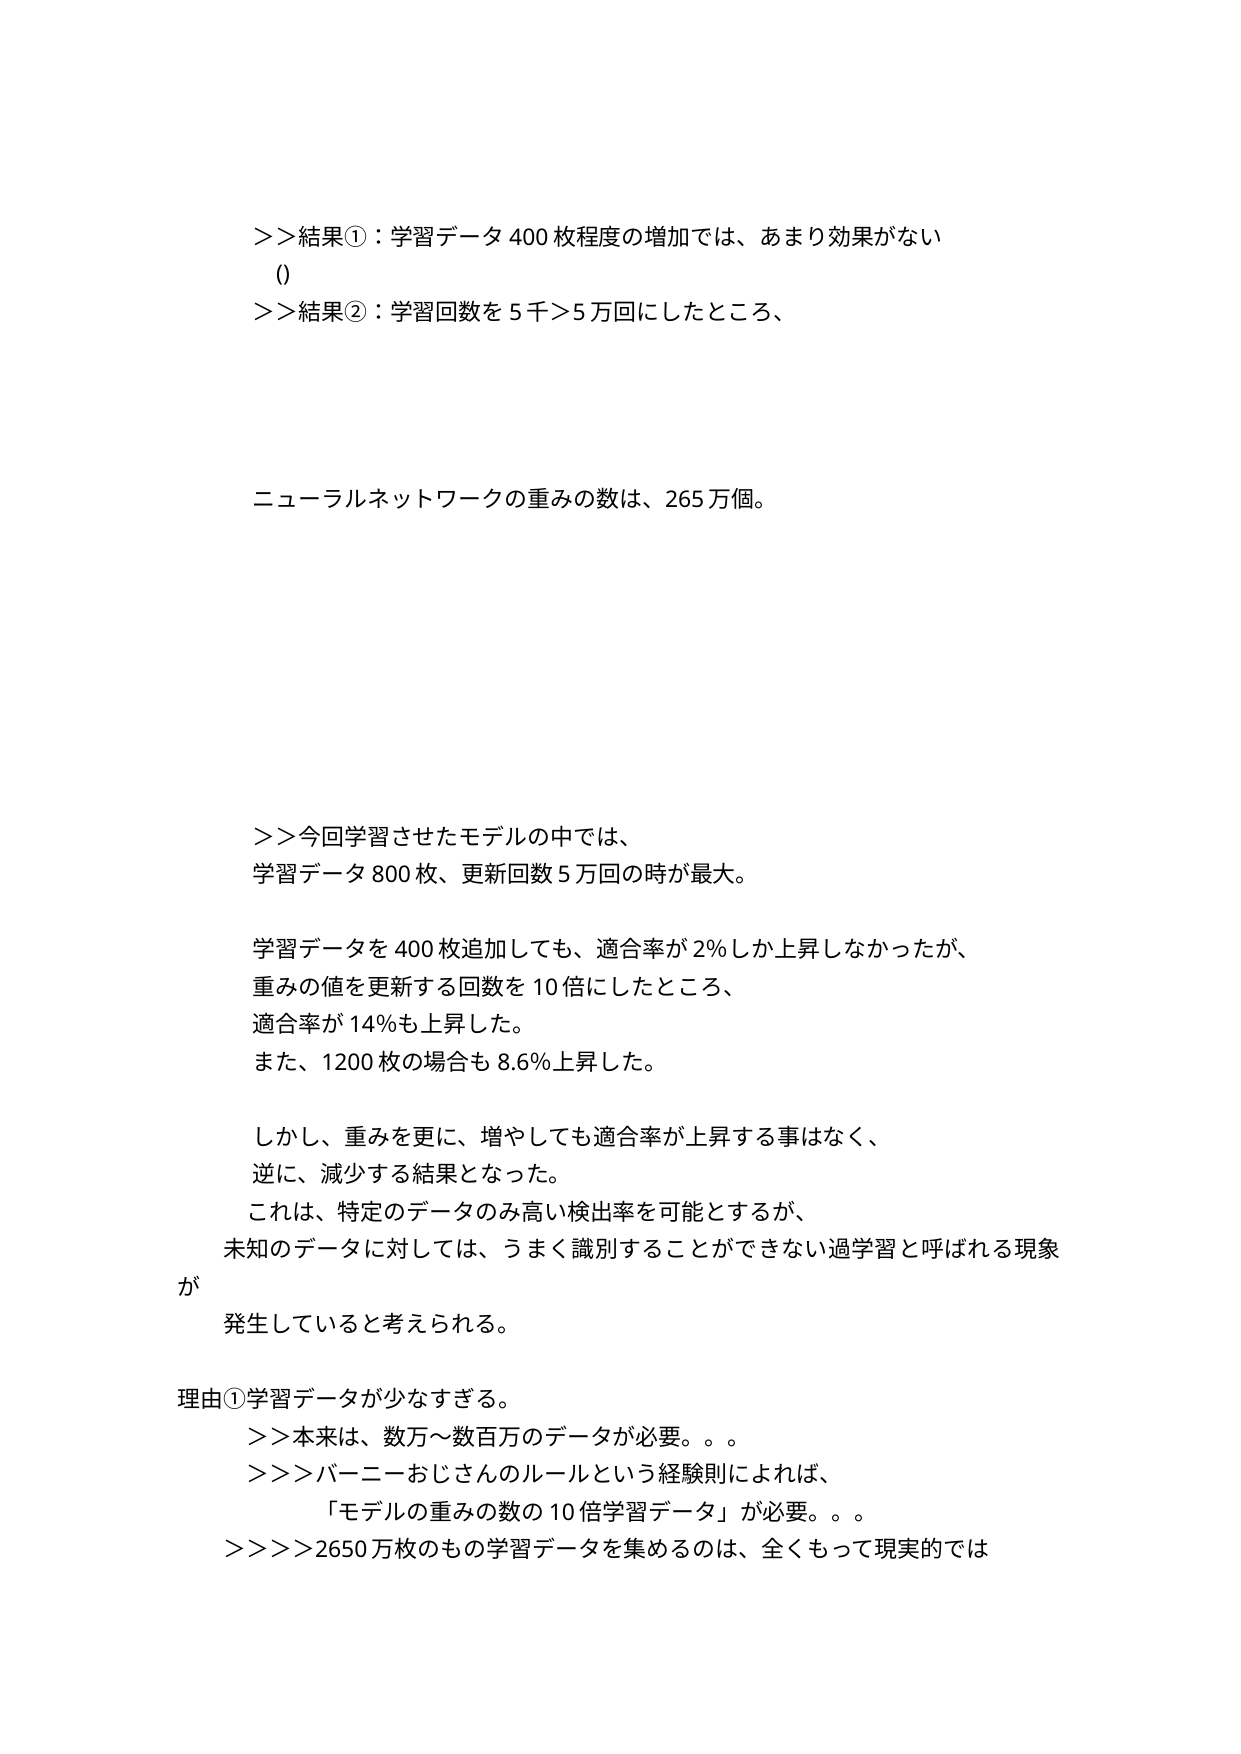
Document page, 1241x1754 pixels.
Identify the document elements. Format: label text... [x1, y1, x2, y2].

list 逆に、減少する結果となった。 [252, 1154, 1063, 1192]
text 「モデルの重みの数の10倍学習データ」が必要。。。 [177, 1492, 1063, 1529]
text 理由①学習データが少なすぎる。 [177, 1379, 1063, 1417]
list ニューラルネットワークの重みの数は、265万個。 [252, 479, 1063, 517]
list () [252, 254, 1063, 292]
list ＞＞結果①：学習データ400枚程度の増加では、あまり効果がない [252, 217, 1063, 254]
text ＞＞＞バーニーおじさんのルールという経験則によれば、 [177, 1454, 1063, 1492]
list ＞＞今回学習させたモデルの中では、 [252, 817, 1063, 854]
text 未知のデータに対しては、うまく識別することができない過学習と呼ばれる現象が [177, 1229, 1063, 1304]
list しかし、重みを更に、増やしても適合率が上昇する事はなく、 [252, 1117, 1063, 1154]
text 発生していると考えられる。 [177, 1304, 1063, 1342]
text これは、特定のデータのみ高い検出率を可能とするが、 [177, 1192, 1063, 1229]
list 学習データ800枚、更新回数5万回の時が最大。 [252, 854, 1063, 892]
list また、1200枚の場合も8.6％上昇した。 [252, 1042, 1063, 1079]
list 適合率が14％も上昇した。 [252, 1004, 1063, 1042]
list 重みの値を更新する回数を10倍にしたところ、 [252, 967, 1063, 1004]
text ＞＞＞＞2650万枚のもの学習データを集めるのは、全くもって現実的では [177, 1529, 1063, 1567]
text ＞＞本来は、数万～数百万のデータが必要。。。 [177, 1417, 1063, 1454]
list ＞＞結果②：学習回数を5千＞5万回にしたところ、 [252, 292, 1063, 329]
list 学習データを400枚追加しても、適合率が2％しか上昇しなかったが、 [252, 929, 1063, 967]
